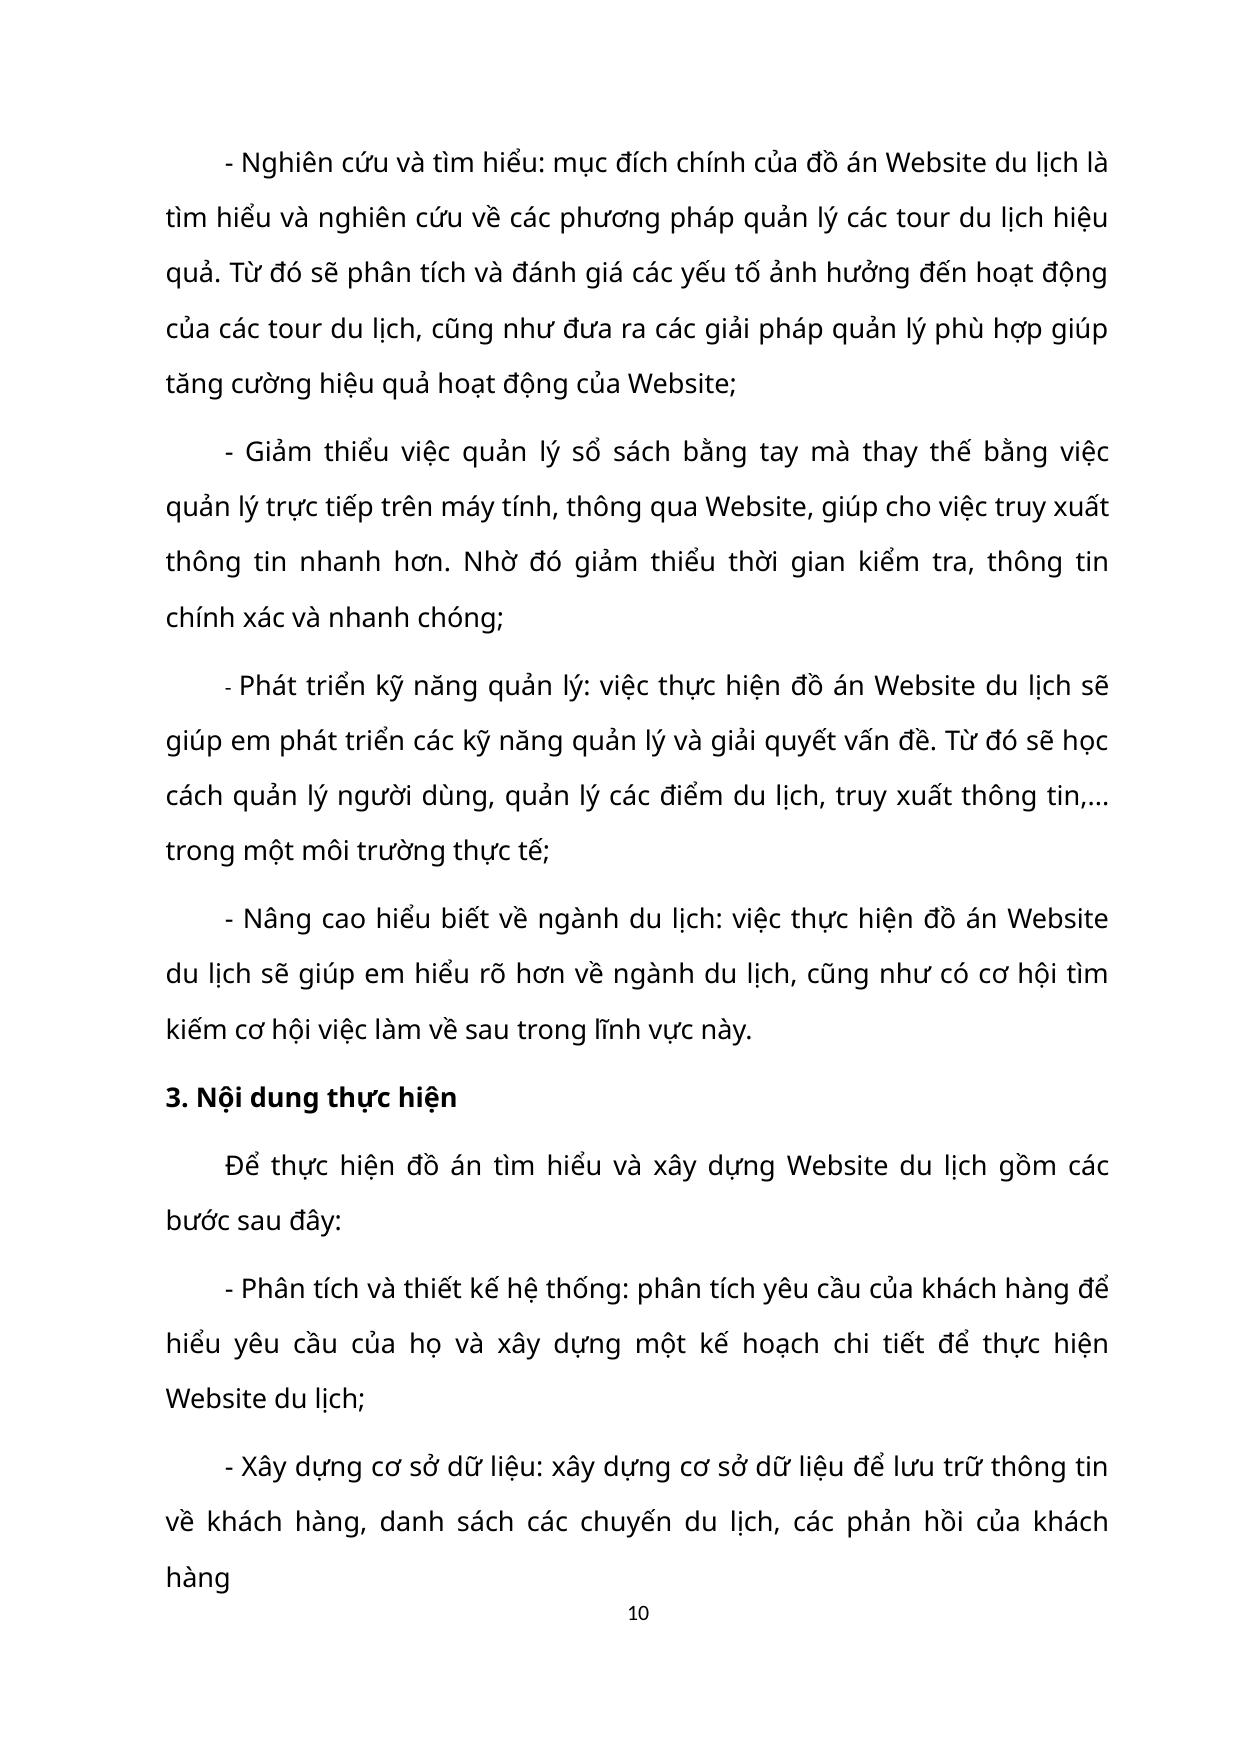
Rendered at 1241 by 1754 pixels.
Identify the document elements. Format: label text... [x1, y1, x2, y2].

text - Giảm thiểu việc quản lý sổ sách bằng tay mà thay thế bằng việc quản lý trực tiếp trên máy tính, thông qua Website, giúp cho việc truy xuất thông tin nhanh hơn. Nhờ đó giảm thiểu thời gian kiểm tra, thông tin chính xác và nhanh chóng; [165, 432, 1110, 635]
text - Phân tích và thiết kế hệ thống: phân tích yêu cầu của khách hàng để hiểu yêu cầu của họ và xây dựng một kế hoạch chi tiết để thực hiện Website du lịch; [165, 1269, 1110, 1417]
text - Nâng cao hiểu biết về ngành du lịch: việc thực hiện đồ án Website du lịch sẽ giúp em hiểu rõ hơn về ngành du lịch, cũng như có cơ hội tìm kiếm cơ hội việc làm về sau trong lĩnh vực này. [165, 900, 1110, 1047]
text Để thực hiện đồ án tìm hiểu và xây dựng Website du lịch gồm các bước sau đây: [165, 1146, 1110, 1238]
text - Xây dựng cơ sở dữ liệu: xây dựng cơ sở dữ liệu để lưu trữ thông tin về khách hàng, danh sách các chuyến du lịch, các phản hồi của khách hàng [165, 1447, 1110, 1595]
subtitle 3. Nội dung thực hiện [165, 1078, 1110, 1115]
text - Nghiên cứu và tìm hiểu: mục đích chính của đồ án Website du lịch là tìm hiểu và nghiên cứu về các phương pháp quản lý các tour du lịch hiệu quả. Từ đó sẽ phân tích và đánh giá các yếu tố ảnh hưởng đến hoạt động của các tour du lịch, cũng như đưa ra các giải pháp quản lý phù hợp giúp tăng cường hiệu quả hoạt động của Website; [165, 143, 1110, 401]
text - Phát triển kỹ năng quản lý: việc thực hiện đồ án Website du lịch sẽ giúp em phát triển các kỹ năng quản lý và giải quyết vấn đề. Từ đó sẽ học cách quản lý người dùng, quản lý các điểm du lịch, truy xuất thông tin,... trong một môi trường thực tế; [165, 666, 1110, 869]
